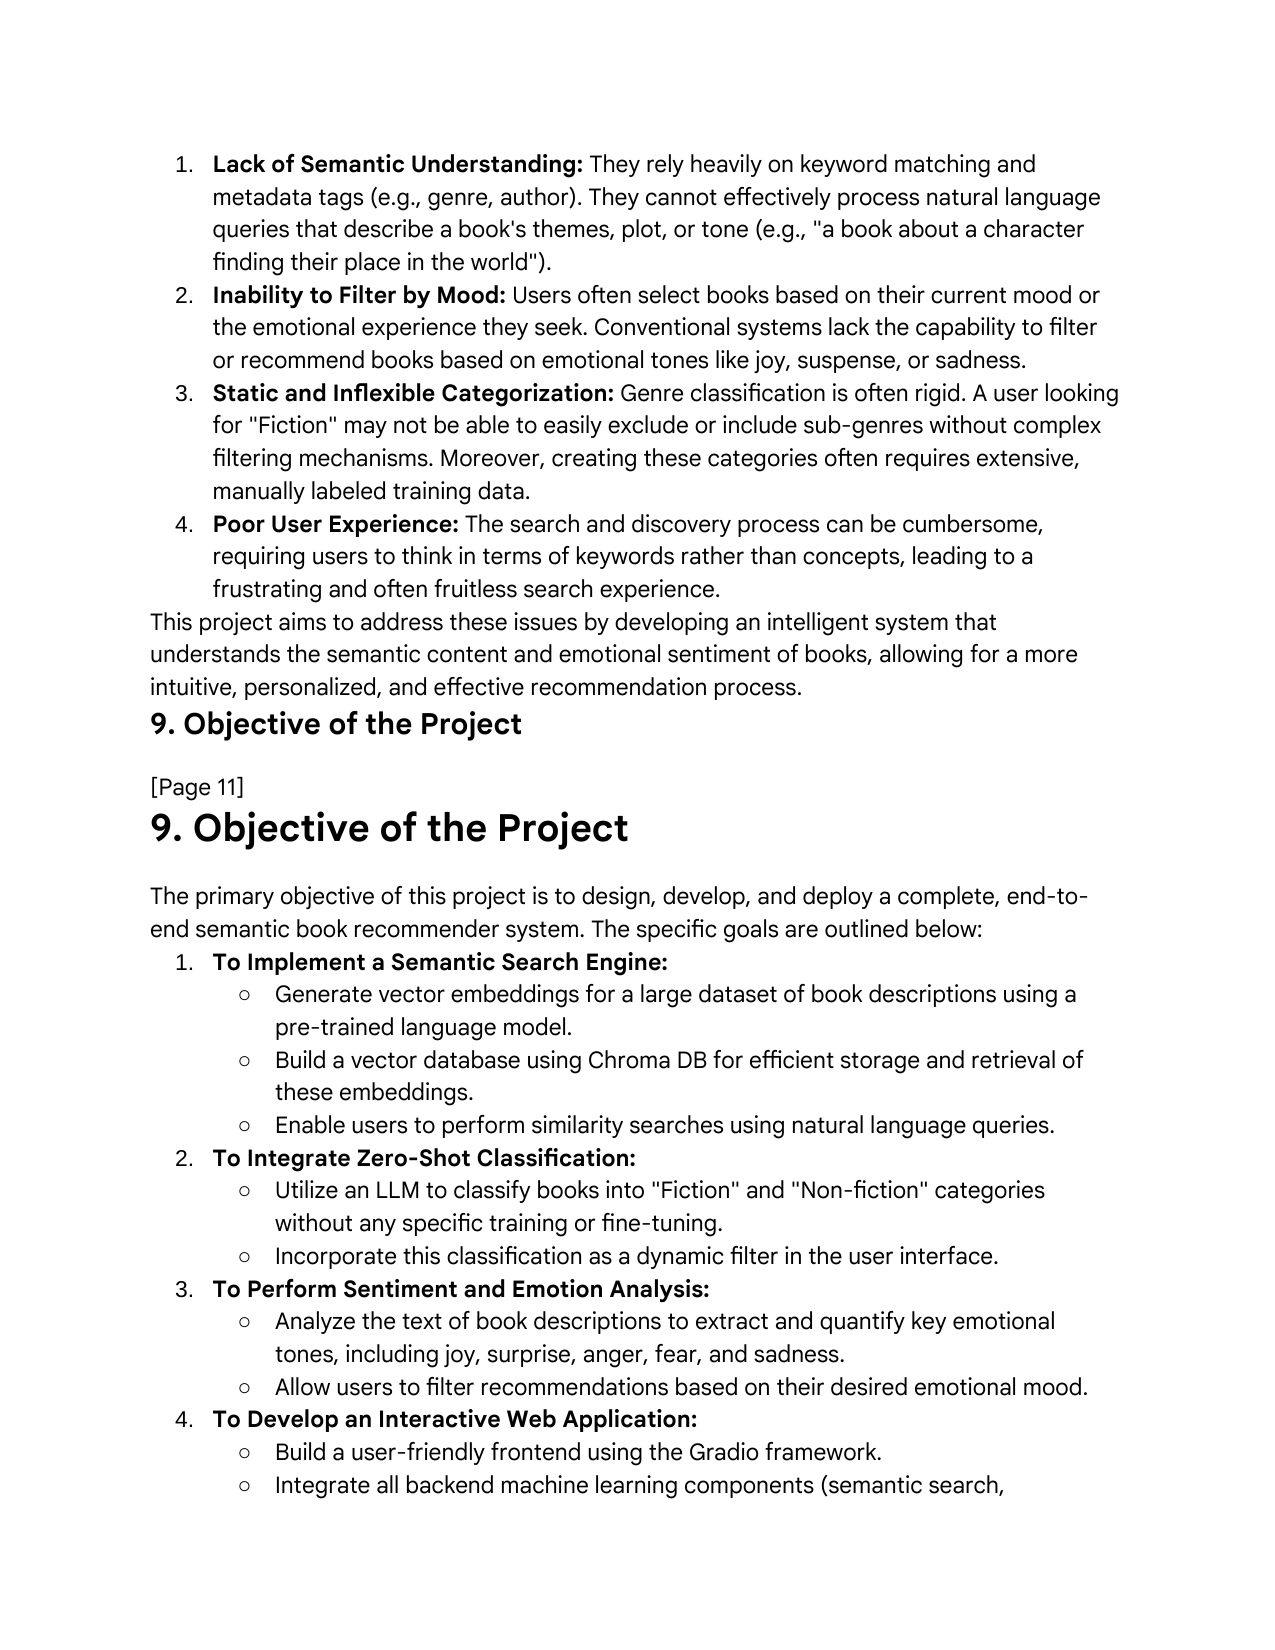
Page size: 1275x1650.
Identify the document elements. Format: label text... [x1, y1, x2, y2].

list Incorporate this classification as a dynamic filter in the user interface. [237, 1242, 1125, 1271]
list Utilize an LLM to classify books into "Fiction" and "Non-fiction" categories without any specific training or fine-tuning. [237, 1177, 1125, 1238]
list To Integrate Zero-Shot Classification: [175, 1144, 1125, 1173]
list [237, 1471, 1125, 1500]
subtitle 9. Objective of the Project [150, 706, 1125, 743]
list To Develop an Interactive Web Application: [175, 1406, 1125, 1434]
text This project aims to address these issues by developing an intelligent system that understands the semantic content and emotional sentiment of books, allowing for a more intuitive, personalized, and effective recommendation process. [150, 608, 1125, 702]
list Generate vector embeddings for a large dataset of book descriptions using a pre-trained language model. [237, 981, 1125, 1042]
list To Perform Sentiment and Emotion Analysis: [175, 1275, 1125, 1304]
subtitle 9. Objective of the Project [150, 805, 1125, 852]
list Poor User Experience: The search and discovery process can be cumbersome, requiring users to think in terms of keywords rather than concepts, leading to a frustrating and often fruitless search experience. [175, 510, 1125, 604]
list Enable users to perform similarity searches using natural language queries. [237, 1111, 1125, 1140]
list To Implement a Semantic Search Engine: [175, 948, 1125, 977]
list Build a user-friendly frontend using the Gradio framework. [237, 1438, 1125, 1467]
list Build a vector database using Chroma DB for efficient storage and retrieval of these embeddings. [237, 1046, 1125, 1107]
text The primary objective of this project is to design, develop, and deploy a complete, end-to-end semantic book recommender system. The specific goals are outlined below: [150, 882, 1125, 944]
list Allow users to filter recommendations based on their desired emotional mood. [237, 1373, 1125, 1402]
list Lack of Semantic Understanding: They rely heavily on keyword matching and metadata tags (e.g., genre, author). They cannot effectively process natural language queries that describe a book's themes, plot, or tone (e.g., "a book about a character finding their place in the world"). [175, 150, 1125, 277]
list Analyze the text of book descriptions to extract and quantify key emotional tones, including joy, surprise, anger, fear, and sadness. [237, 1308, 1125, 1369]
text [Page 11] [150, 773, 1125, 801]
list Inability to Filter by Mood: Users often select books based on their current mood or the emotional experience they seek. Conventional systems lack the capability to filter or recommend books based on emotional tones like joy, suspense, or sadness. [175, 281, 1125, 375]
list Static and Inflexible Categorization: Genre classification is often rigid. A user looking for "Fiction" may not be able to easily exclude or include sub-genres without complex filtering mechanisms. Moreover, creating these categories often requires extensive, manually labeled training data. [175, 379, 1125, 506]
